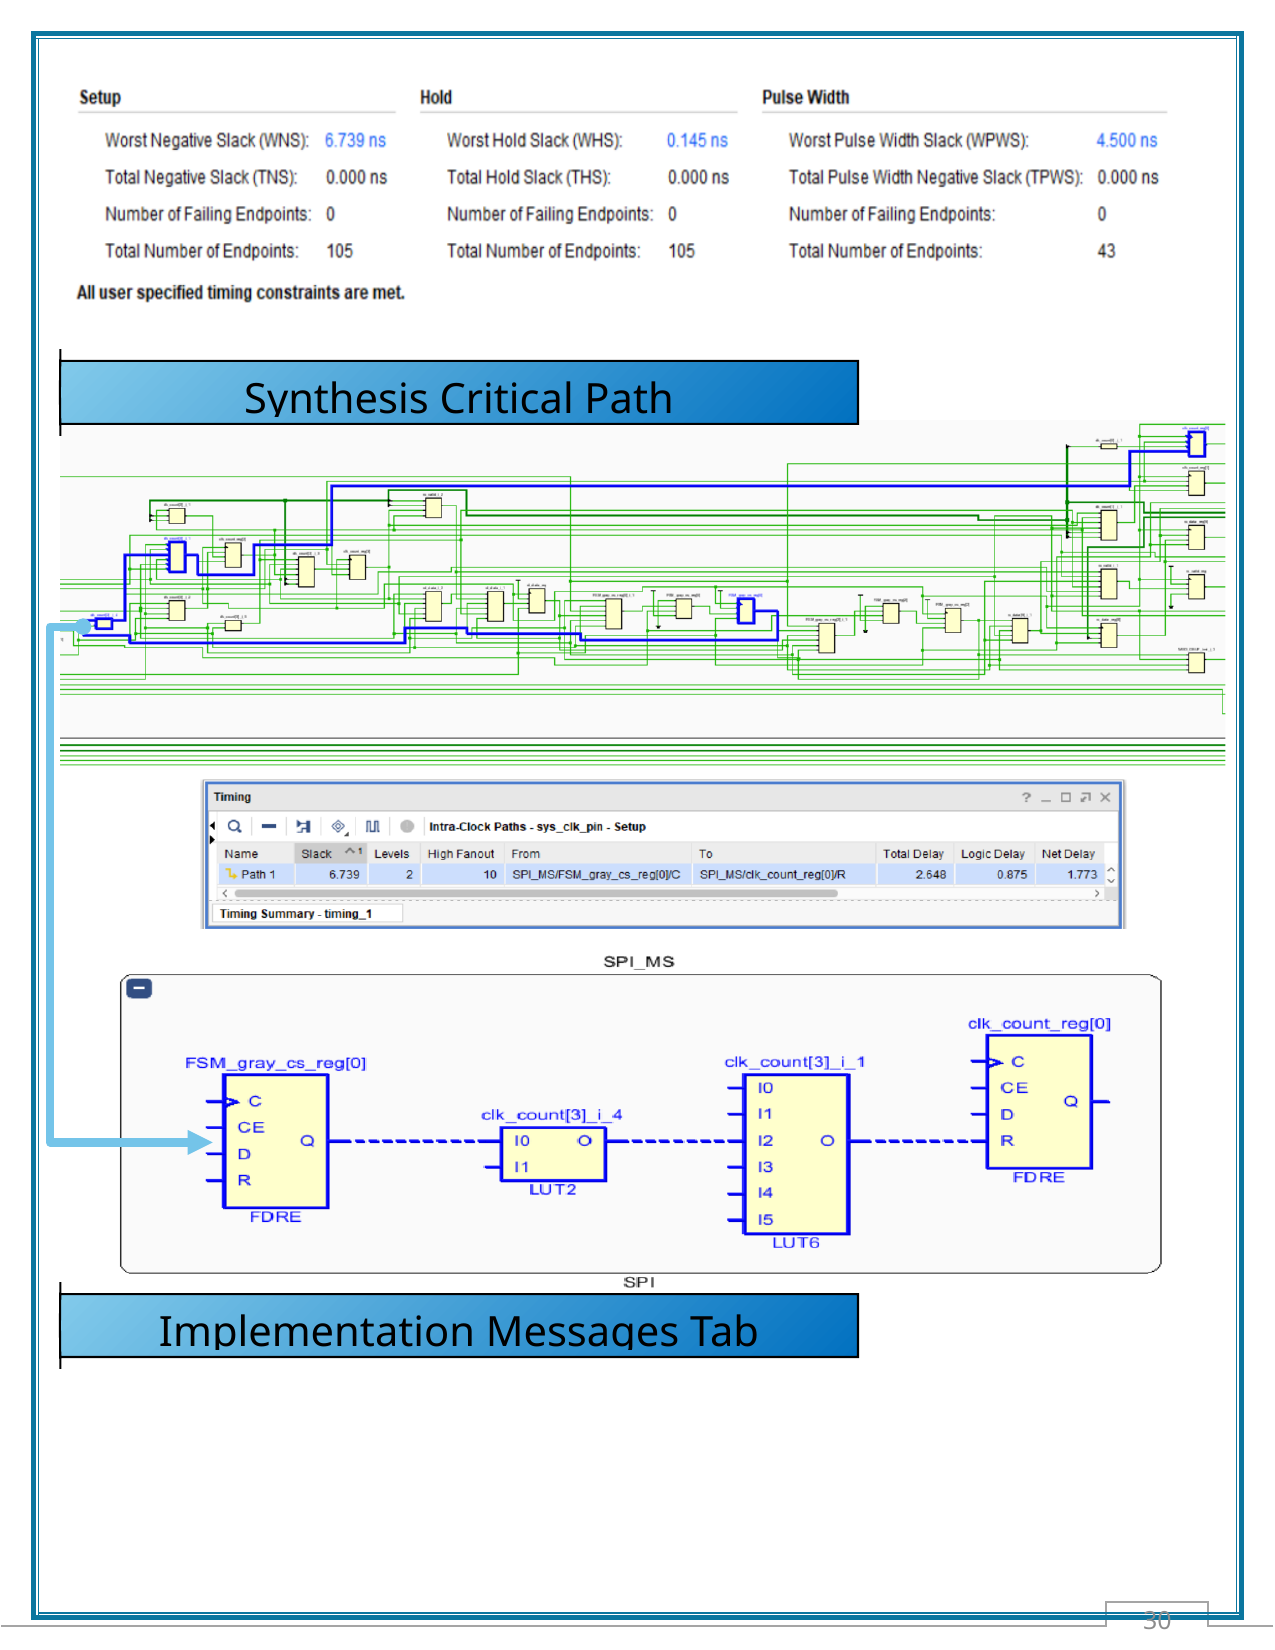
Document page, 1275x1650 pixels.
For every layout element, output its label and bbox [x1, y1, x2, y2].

picture [60, 950, 1215, 1291]
picture [60, 60, 1215, 343]
picture [60, 420, 1226, 929]
